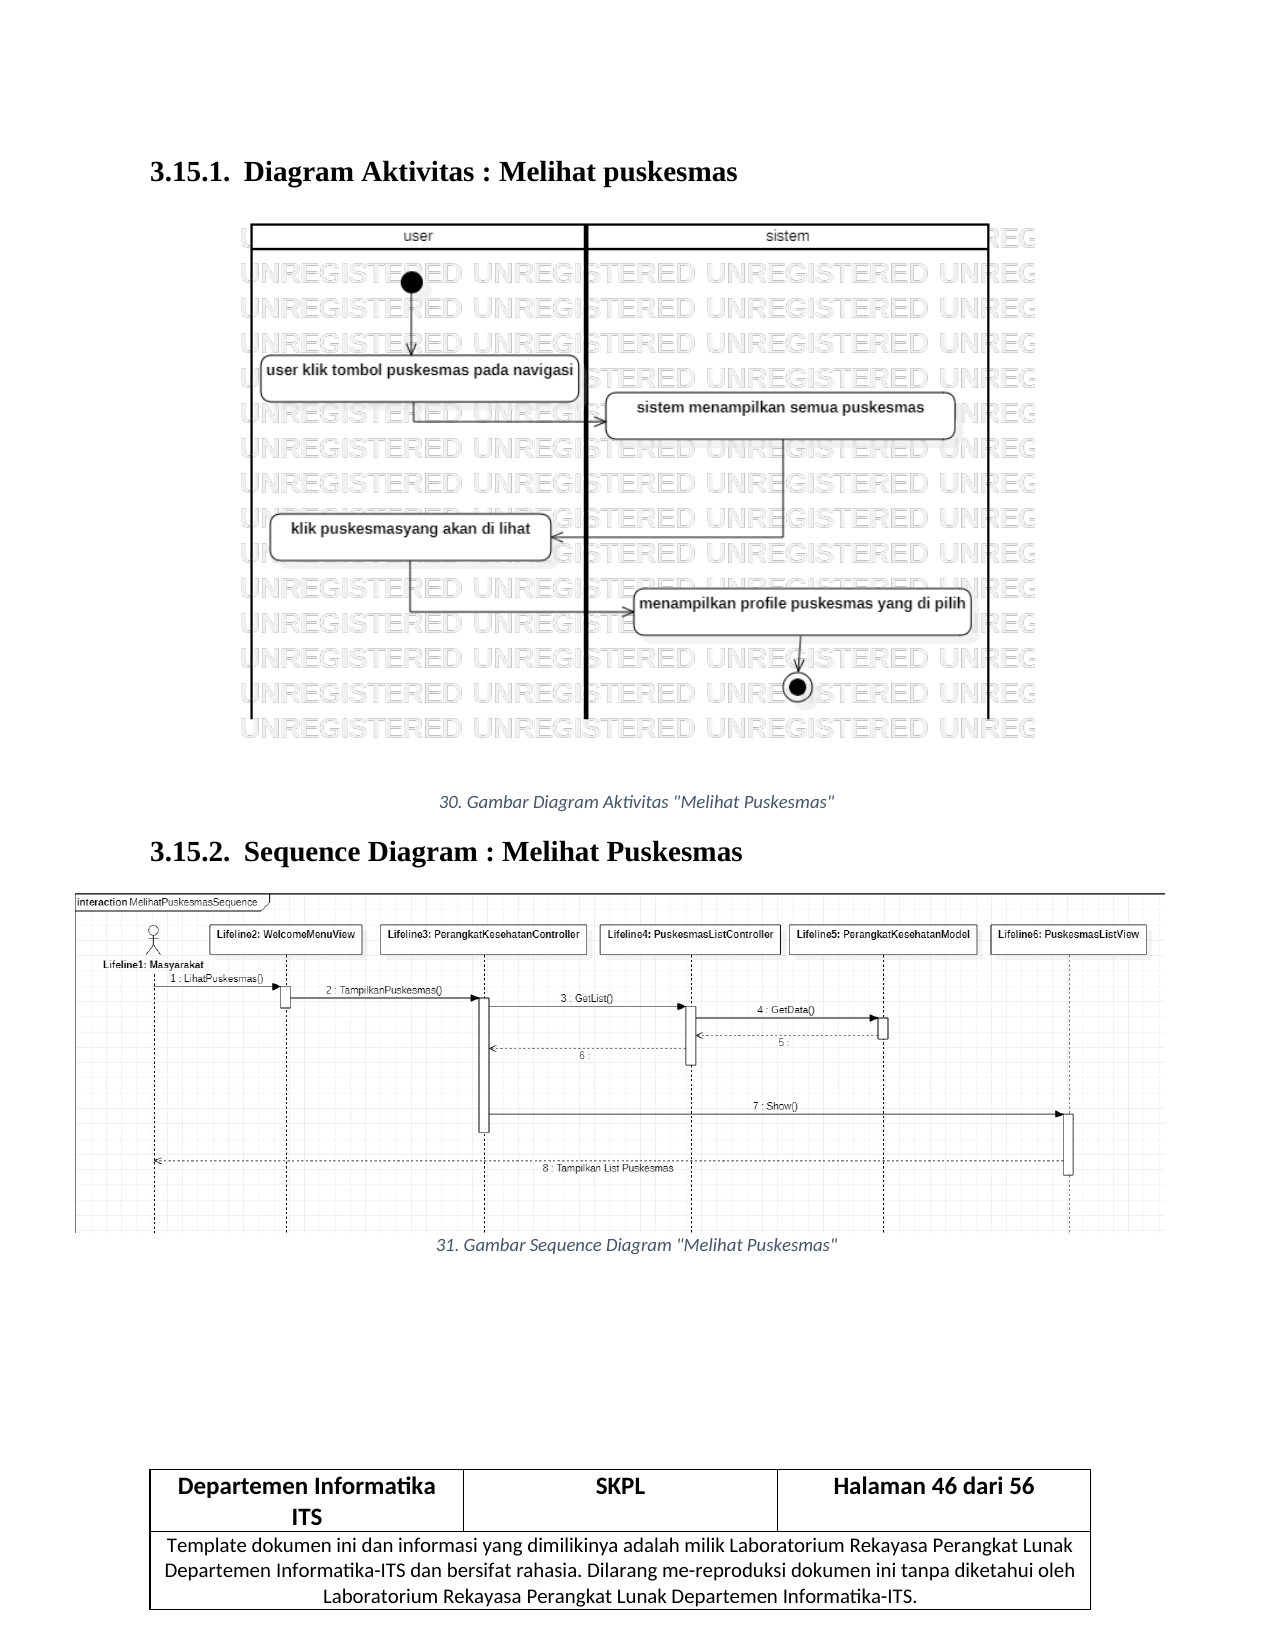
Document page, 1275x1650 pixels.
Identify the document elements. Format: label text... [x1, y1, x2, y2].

text 30. Gambar Diagram Aktivitas "Melihat Puskesmas" [150, 791, 1125, 814]
text 31. Gambar Sequence Diagram "Melihat Puskesmas" [150, 1233, 1125, 1256]
subtitle Diagram Aktivitas : Melihat puskesmas [150, 154, 1125, 188]
picture [75, 893, 1166, 1233]
picture [240, 213, 1035, 766]
subtitle Sequence Diagram : Melihat Puskesmas [150, 834, 1125, 868]
